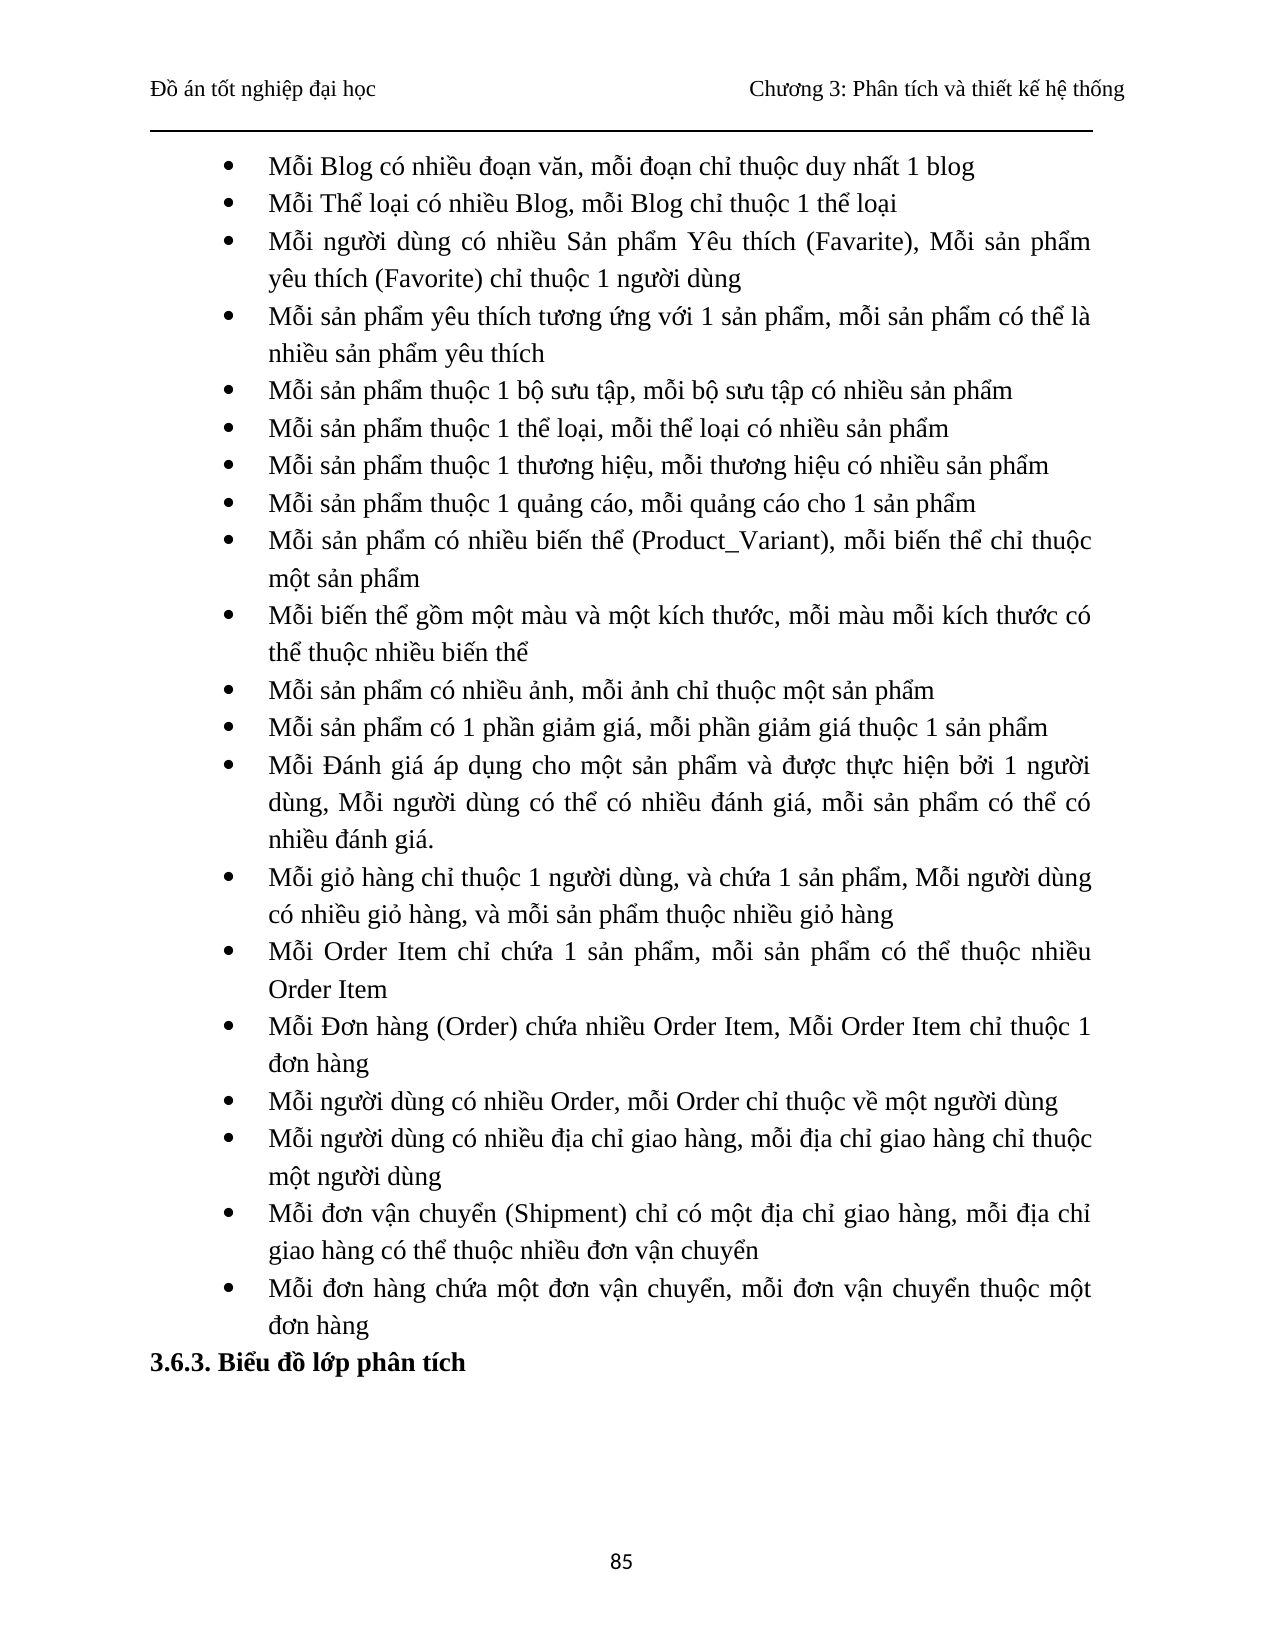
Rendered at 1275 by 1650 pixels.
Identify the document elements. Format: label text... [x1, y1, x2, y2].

list Mỗi Order Item chỉ chứa 1 sản phẩm, mỗi sản phẩm có thể thuộc nhiều Order Item [224, 935, 1093, 1004]
list Mỗi người dùng có nhiều Order, mỗi Order chỉ thuộc về một người dùng [224, 1085, 1093, 1116]
list Mỗi đơn vận chuyển (Shipment) chỉ có một địa chỉ giao hàng, mỗi địa chỉ giao hàng có thể thuộc nhiều đơn vận chuyển [224, 1197, 1093, 1266]
list Mỗi giỏ hàng chỉ thuộc 1 người dùng, và chứa 1 sản phẩm, Mỗi người dùng có nhiều giỏ hàng, và mỗi sản phẩm thuộc nhiều giỏ hàng [224, 861, 1093, 929]
list Mỗi đơn hàng chứa một đơn vận chuyển, mỗi đơn vận chuyển thuộc một đơn hàng [224, 1272, 1093, 1340]
list Mỗi sản phẩm yêu thích tương ứng với 1 sản phẩm, mỗi sản phẩm có thể là nhiều sản phẩm yêu thích [224, 300, 1093, 368]
list Mỗi Thể loại có nhiều Blog, mỗi Blog chỉ thuộc 1 thể loại [224, 187, 1093, 219]
list Mỗi sản phẩm thuộc 1 thể loại, mỗi thể loại có nhiều sản phẩm [224, 412, 1093, 443]
list Mỗi Đánh giá áp dụng cho một sản phẩm và được thực hiện bởi 1 người dùng, Mỗi người dùng có thể có nhiều đánh giá, mỗi sản phẩm có thể có nhiều đánh giá. [224, 749, 1093, 854]
list Mỗi Đơn hàng (Order) chứa nhiều Order Item, Mỗi Order Item chỉ thuộc 1 đơn hàng [224, 1010, 1093, 1079]
list Mỗi sản phẩm có nhiều ảnh, mỗi ảnh chỉ thuộc một sản phẩm [224, 674, 1093, 705]
list Mỗi sản phẩm thuộc 1 bộ sưu tập, mỗi bộ sưu tập có nhiều sản phẩm [224, 374, 1093, 406]
list Mỗi sản phẩm có nhiều biến thể (Product_Variant), mỗi biến thể chỉ thuộc một sản phẩm [224, 524, 1093, 593]
list Biểu đồ lớp phân tích [150, 1346, 1093, 1377]
list Mỗi người dùng có nhiều địa chỉ giao hàng, mỗi địa chỉ giao hàng chỉ thuộc một người dùng [224, 1122, 1093, 1191]
list Mỗi người dùng có nhiều Sản phẩm Yêu thích (Favarite), Mỗi sản phẩm yêu thích (Favorite) chỉ thuộc 1 người dùng [224, 225, 1093, 293]
list Mỗi Blog có nhiều đoạn văn, mỗi đoạn chỉ thuộc duy nhất 1 blog [224, 150, 1093, 181]
list Mỗi sản phẩm thuộc 1 thương hiệu, mỗi thương hiệu có nhiều sản phẩm [224, 449, 1093, 481]
list Mỗi sản phẩm thuộc 1 quảng cáo, mỗi quảng cáo cho 1 sản phẩm [224, 487, 1093, 518]
list Mỗi biến thể gồm một màu và một kích thước, mỗi màu mỗi kích thước có thể thuộc nhiều biến thể [224, 599, 1093, 668]
list Mỗi sản phẩm có 1 phần giảm giá, mỗi phần giảm giá thuộc 1 sản phẩm [224, 711, 1093, 742]
